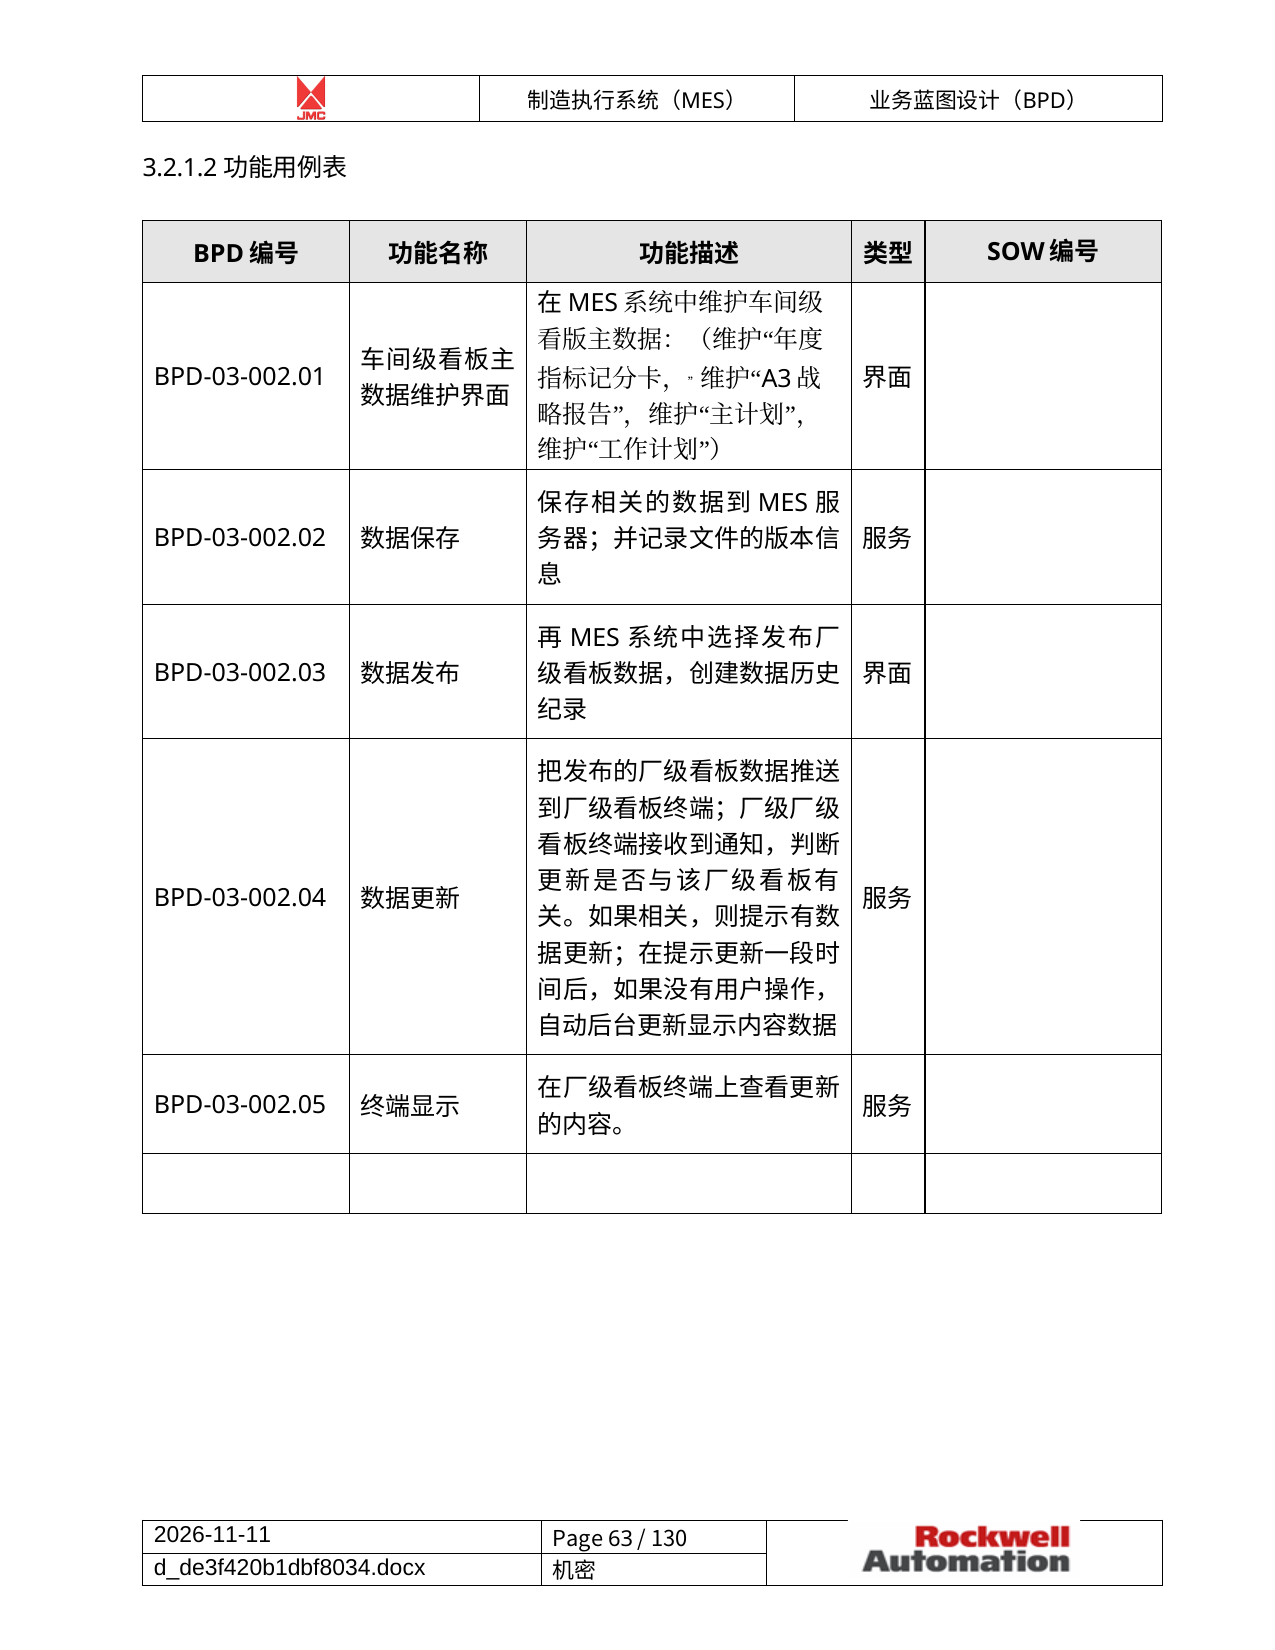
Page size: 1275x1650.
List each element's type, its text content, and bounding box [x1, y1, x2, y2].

table_cell 服务 [852, 739, 924, 1054]
table_cell [527, 1154, 851, 1213]
table_cell 保存相关的数据到MES服务器；并记录文件的版本信息 [527, 470, 851, 603]
table_cell [926, 739, 1161, 1054]
table_cell 再MES系统中选择发布厂级看板数据，创建数据历史纪录 [527, 605, 851, 738]
table_cell [926, 1055, 1161, 1153]
table_cell 界面 [852, 605, 924, 738]
table_cell [350, 1154, 526, 1213]
table_cell 数据更新 [350, 739, 526, 1054]
table_cell 界面 [852, 283, 924, 469]
table_cell 终端显示 [350, 1055, 526, 1153]
table_header 类型 [852, 221, 924, 282]
table_cell [143, 1154, 349, 1213]
table_cell 在厂级看板终端上查看更新的内容。 [527, 1055, 851, 1153]
table_header BPD编号 [143, 221, 349, 282]
table_cell 车间级看板主数据维护界面 [350, 283, 526, 469]
table_cell [926, 1154, 1161, 1213]
table_cell BPD-03-002.03 [143, 605, 349, 738]
subtitle 功能用例表 [142, 150, 1162, 184]
table_cell BPD-03-002.04 [143, 739, 349, 1054]
picture [296, 76, 326, 121]
table_cell 服务 [852, 1055, 924, 1153]
table_cell 在MES系统中维护车间级看版主数据：（维护“年度指标记分卡，”维护“A3战略报告”，维护“主计划”，维护“工作计划”） [527, 283, 851, 469]
table_cell BPD-03-002.05 [143, 1055, 349, 1153]
table_header 功能名称 [350, 221, 526, 282]
table_cell 服务 [852, 470, 924, 603]
table_cell 数据发布 [350, 605, 526, 738]
table_cell [926, 470, 1161, 603]
table_header SOW编号 [926, 221, 1161, 282]
table_cell 把发布的厂级看板数据推送到厂级看板终端；厂级厂级看板终端接收到通知，判断更新是否与该厂级看板有关。如果相关，则提示有数据更新；在提示更新一段时间后，如果没有用户操作，自动后台更新显示内容数据 [527, 739, 851, 1054]
table_cell [926, 605, 1161, 738]
table_cell [852, 1154, 924, 1213]
picture [847, 1520, 1080, 1577]
table_cell BPD-03-002.02 [143, 470, 349, 603]
table_cell BPD-03-002.01 [143, 283, 349, 469]
table_header 功能描述 [527, 221, 851, 282]
table_cell [926, 283, 1161, 469]
table_cell 数据保存 [350, 470, 526, 603]
